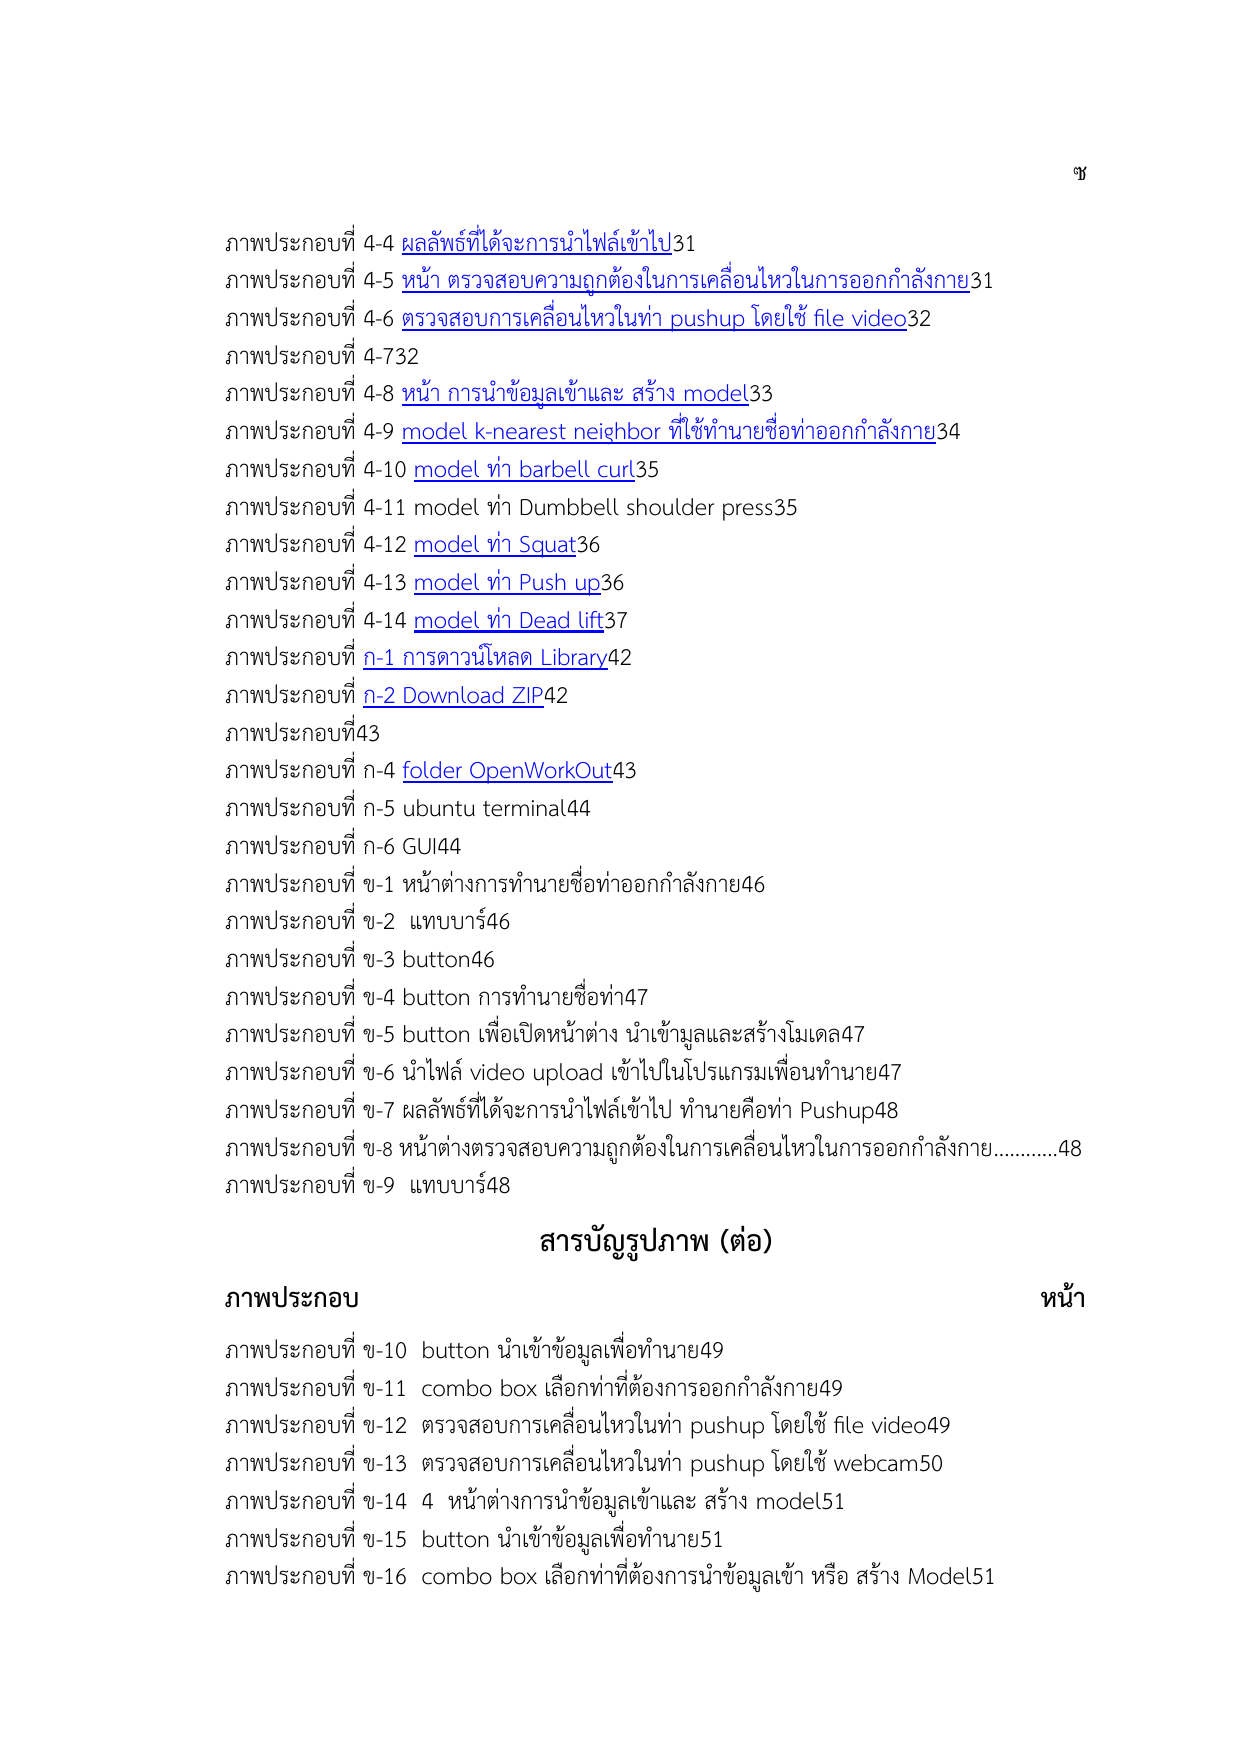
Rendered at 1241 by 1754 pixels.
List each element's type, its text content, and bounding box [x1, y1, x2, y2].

text ภาพประกอบที่ 4-7 ตรวจสอบการเคลื่อนไหวในท่า curl โดย ใช้ webcam 32 [225, 335, 1087, 372]
text ภาพประกอบ หน้า [225, 1274, 1087, 1317]
text ภาพประกอบที่ ข-7 ผลลัพธ์ที่ได้จะการนำไฟล์เข้าไป ทำนายคือท่า Pushup 48 [225, 1089, 1087, 1127]
text ภาพประกอบที่ ข-15 button นำเข้าข้อมูลเพื่อทำนาย 51 [225, 1518, 1087, 1555]
text ภาพประกอบที่ 4-12 model ท่า Squat 36 [225, 523, 1087, 561]
text ภาพประกอบที่ ข-13 ตรวจสอบการเคลื่อนไหวในท่า pushup โดยใช้ webcam 50 [225, 1442, 1087, 1480]
text ภาพประกอบที่ ข-3 button 46 [225, 938, 1087, 976]
text ภาพประกอบที่ ข-8 หน้าต่างตรวจสอบความถูกต้องในการเคลื่อนไหวในการออกกำลังกาย............48 [225, 1127, 1087, 1164]
text ภาพประกอบที่ 4-8 หน้า การนำข้อมูลเข้าและ สร้าง model 33 [225, 372, 1087, 410]
text ภาพประกอบที่ ก-3 ไฟล์ OpenWorkOut 43 [225, 712, 1087, 749]
text ภาพประกอบที่ ข-11 combo box เลือกท่าที่ต้องการออกกำลังกาย 49 [225, 1367, 1087, 1404]
text ภาพประกอบที่ ข-14 4 หน้าต่างการนำข้อมูลเข้าและ สร้าง model 51 [225, 1480, 1087, 1518]
text ภาพประกอบที่ 4-10 model ท่า barbell curl 35 [225, 448, 1087, 486]
text ภาพประกอบที่ ข-2 แทบบาร์ 46 [225, 900, 1087, 938]
text ภาพประกอบที่ ก-2 Download ZIP 42 [225, 674, 1087, 712]
text ภาพประกอบที่ ข-4 button การทำนายชื่อท่า 47 [225, 976, 1087, 1013]
text ภาพประกอบที่ ก-5 ubuntu terminal 44 [225, 787, 1087, 825]
text ภาพประกอบที่ 4-14 model ท่า Dead lift 37 [225, 599, 1087, 636]
text สารบัญรูปภาพ (ต่อ) [225, 1214, 1087, 1262]
text ภาพประกอบที่ ข-16 combo box เลือกท่าที่ต้องการนำข้อมูลเข้า หรือ สร้าง Model 51 [225, 1555, 1087, 1593]
text ภาพประกอบที่ ข-5 button เพื่อเปิดหน้าต่าง นำเข้ามูลและสร้างโมเดล 47 [225, 1013, 1087, 1051]
text ภาพประกอบที่ ก-1 การดาวน์โหลด Library 42 [225, 636, 1087, 674]
text ภาพประกอบที่ ข-1 หน้าต่างการทำนายชื่อท่าออกกำลังกาย 46 [225, 863, 1087, 900]
text ภาพประกอบที่ ข-10 button นำเข้าข้อมูลเพื่อทำนาย 49 [225, 1329, 1087, 1367]
text ภาพประกอบที่ 4-9 model k-nearest neighbor ที่ใช้ทำนายชื่อท่าออกกำลังกาย 34 [225, 410, 1087, 448]
text ภาพประกอบที่ 4-13 model ท่า Push up 36 [225, 561, 1087, 599]
text ภาพประกอบที่ 4-6 ตรวจสอบการเคลื่อนไหวในท่า pushup โดยใช้ file video 32 [225, 297, 1087, 335]
text ภาพประกอบที่ 4-11 model ท่า Dumbbell shoulder press 35 [225, 486, 1087, 523]
text ภาพประกอบที่ ข-6 นำไฟล์ video upload เข้าไปในโปรแกรมเพื่อนทำนาย 47 [225, 1051, 1087, 1089]
text ภาพประกอบที่ ก-4 folder OpenWorkOut 43 [225, 749, 1087, 787]
text ภาพประกอบที่ 4-5 หน้า ตรวจสอบความถูกต้องในการเคลื่อนไหวในการออกกำลังกาย 31 [225, 259, 1087, 297]
text ภาพประกอบที่ ข-9 แทบบาร์ 48 [225, 1164, 1087, 1202]
text ภาพประกอบที่ ก-6 GUI 44 [225, 825, 1087, 863]
text ภาพประกอบที่ 4-4 ผลลัพธ์ที่ได้จะการนำไฟล์เข้าไปทำนาย 31 [225, 222, 1087, 259]
text ภาพประกอบที่ ข-12 ตรวจสอบการเคลื่อนไหวในท่า pushup โดยใช้ file video 49 [225, 1404, 1087, 1442]
